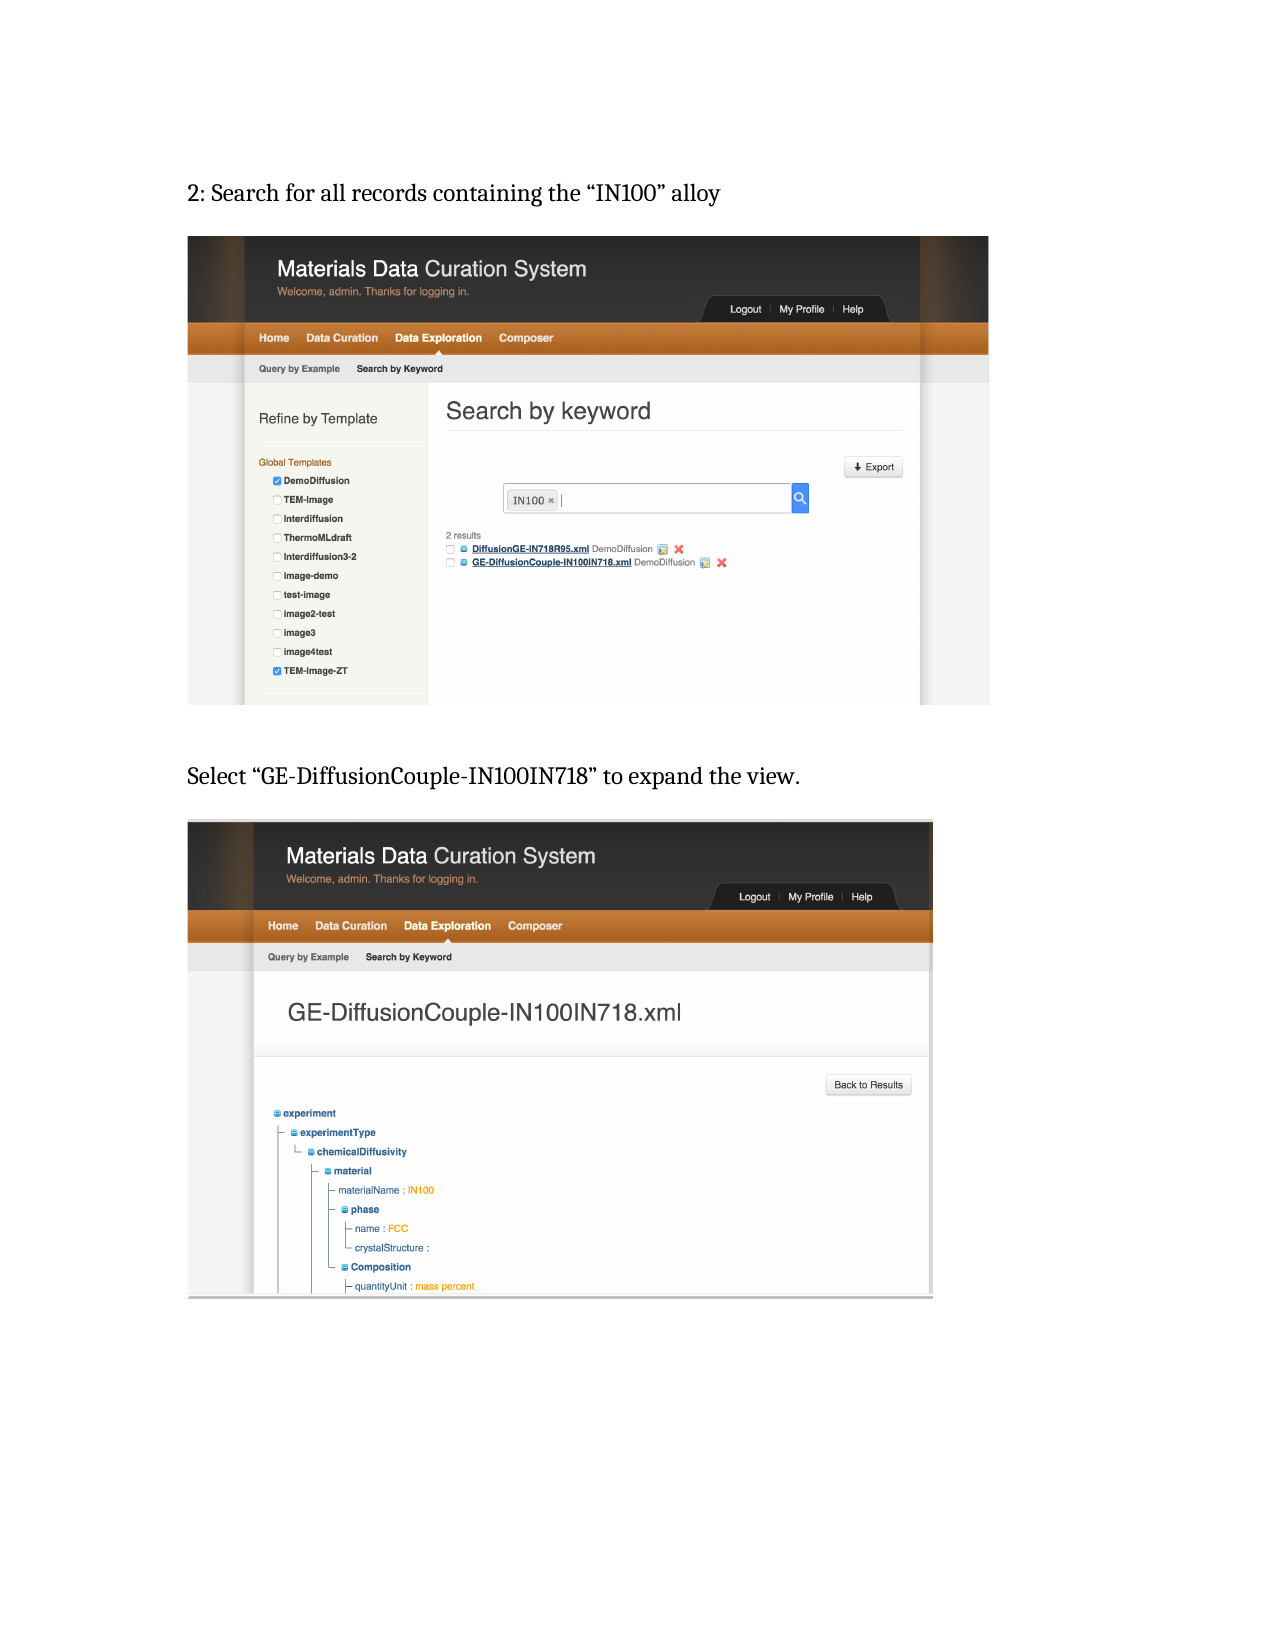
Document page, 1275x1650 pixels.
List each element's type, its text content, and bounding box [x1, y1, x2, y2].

text Select “GE-DiffusionCouple-IN100IN718” to expand the view. [187, 762, 1087, 791]
picture [187, 819, 933, 1299]
picture [187, 236, 990, 705]
text 2: Search for all records containing the “IN100” alloy [187, 179, 1087, 207]
